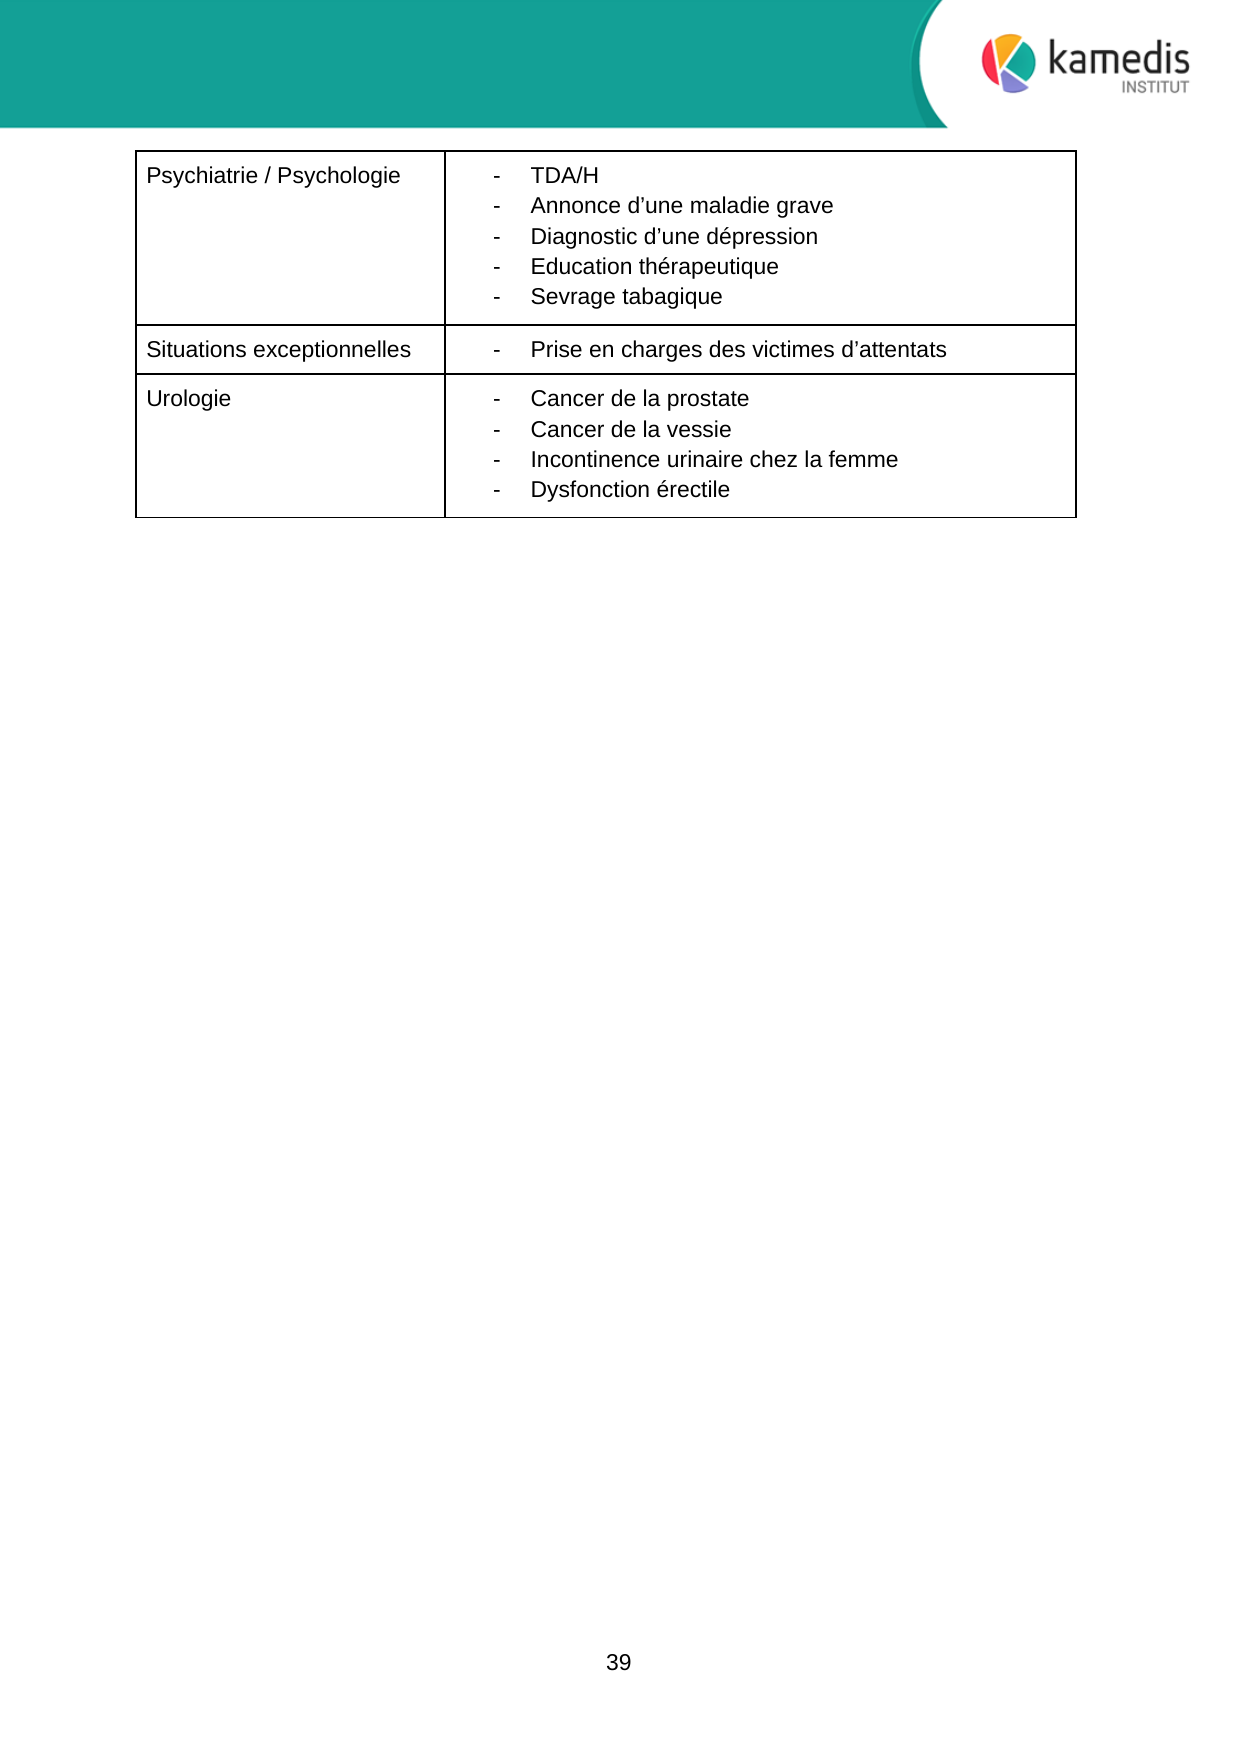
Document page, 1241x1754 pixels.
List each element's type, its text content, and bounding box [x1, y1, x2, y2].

table_cell Situations exceptionnelles [137, 326, 444, 373]
table_cell TDA/H Annonce d’une maladie grave Diagnostic d’une dépression Education thérapeutique Sevrage tabagique [446, 152, 1075, 324]
picture [0, 0, 1241, 134]
table_cell Cancer de la prostate Cancer de la vessie Incontinence urinaire chez la femme Dysfonction érectile [446, 375, 1075, 517]
table_cell Psychiatrie / Psychologie [137, 152, 444, 324]
table_cell Urologie [137, 375, 444, 517]
table_cell Prise en charges des victimes d’attentats [446, 326, 1075, 373]
